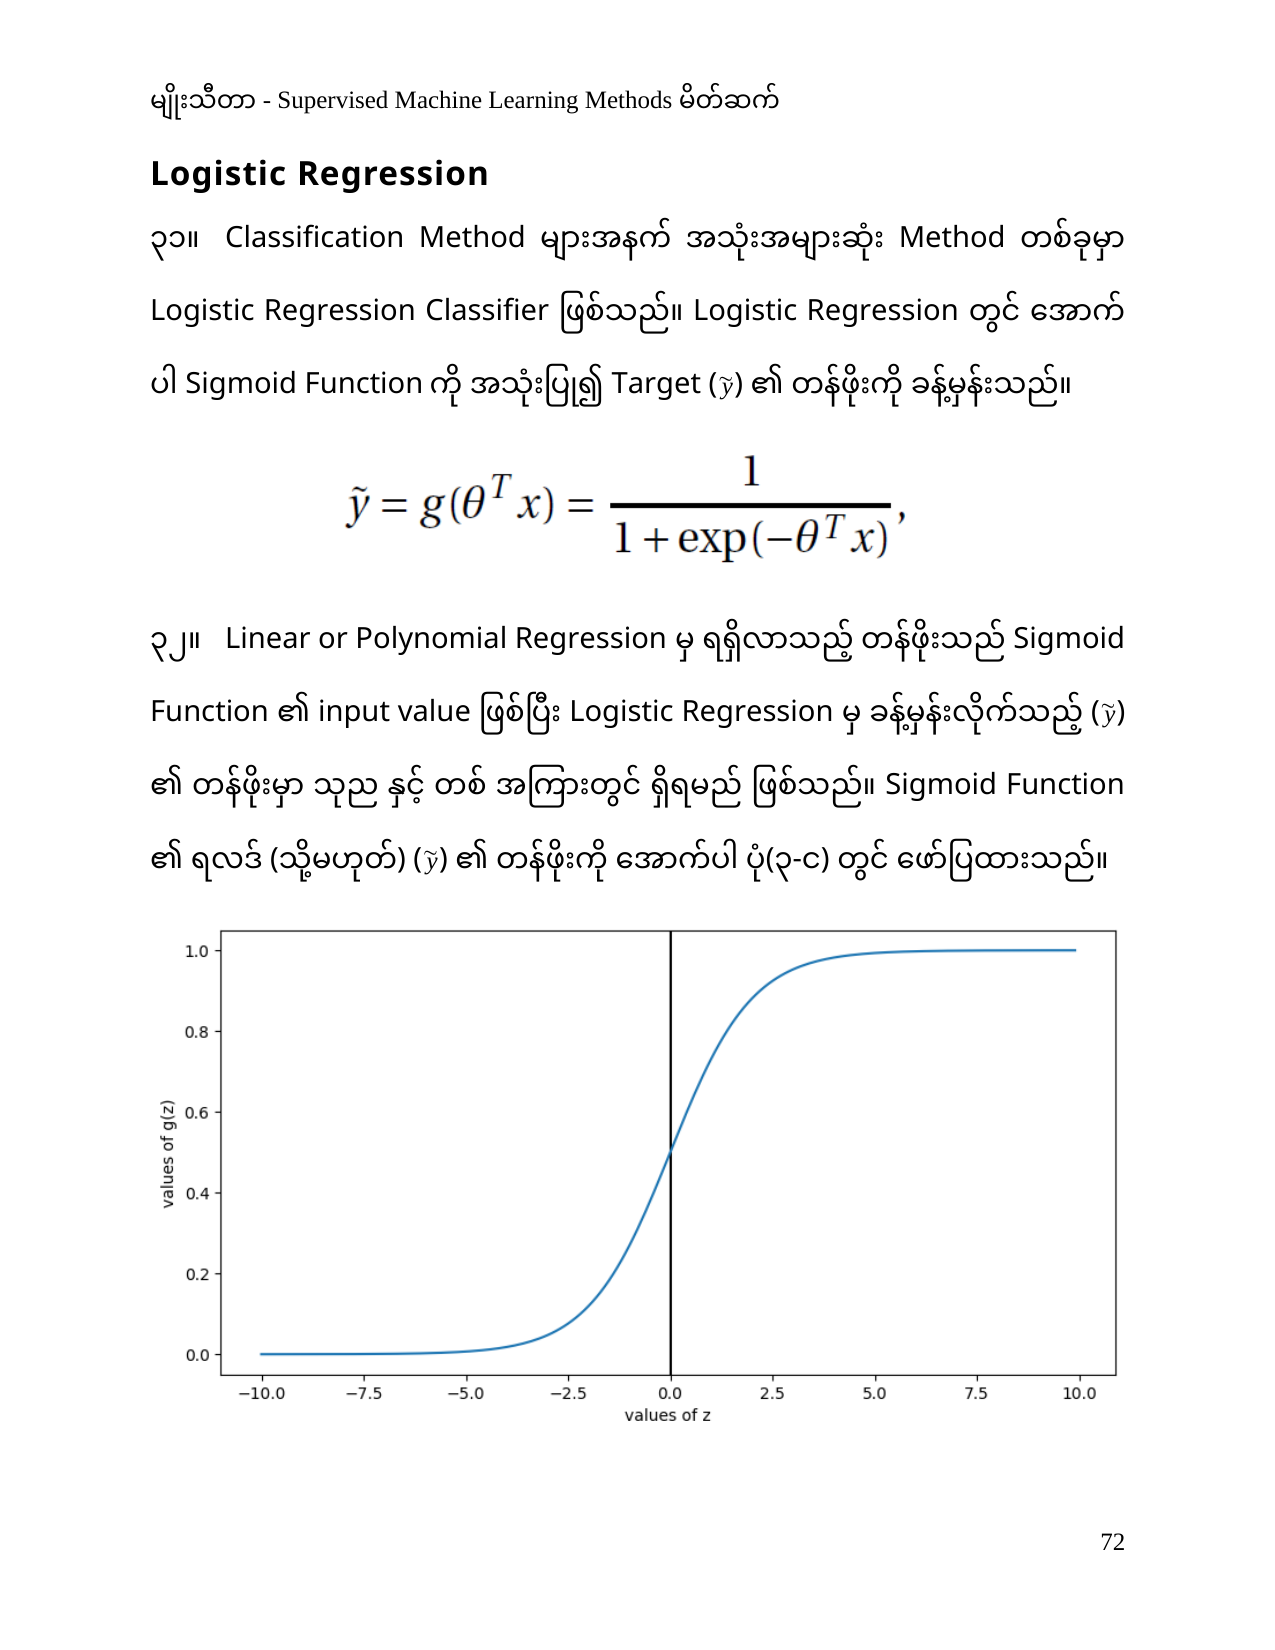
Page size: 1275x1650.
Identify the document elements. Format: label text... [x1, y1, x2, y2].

text ၃၂။ Linear or Polynomial Regression မှ ရရှိလာသည့် တန်ဖိုးသည် Sigmoid Function ၏ input value ဖြစ်ပြီး Logistic Regression မှ ခန့်မှန်းလိုက်သည့် () ၏ တန်ဖိုးမှာ သုည နှင့် တစ် အကြားတွင် ရှိရမည် ဖြစ်သည်။ Sigmoid Function ၏ ရလဒ် (သို့မဟုတ်) () ၏ တန်ဖိုးကို အောက်ပါ ပုံ(၃-င) တွင် ဖော်ပြထားသည်။ [150, 610, 1125, 893]
subtitle Logistic Regression [150, 150, 1125, 195]
text ၃၁။ Classification Method များအနက် အသုံးအများဆုံး Method တစ်ခုမှာ Logistic Regression Classifier ဖြစ်သည်။ Logistic Regression တွင် အောက်ပါ Sigmoid Functionကို အသုံးပြု၍ Target () ၏ တန်ဖိုးကို ခန့်မှန်းသည်။ [150, 208, 1125, 419]
